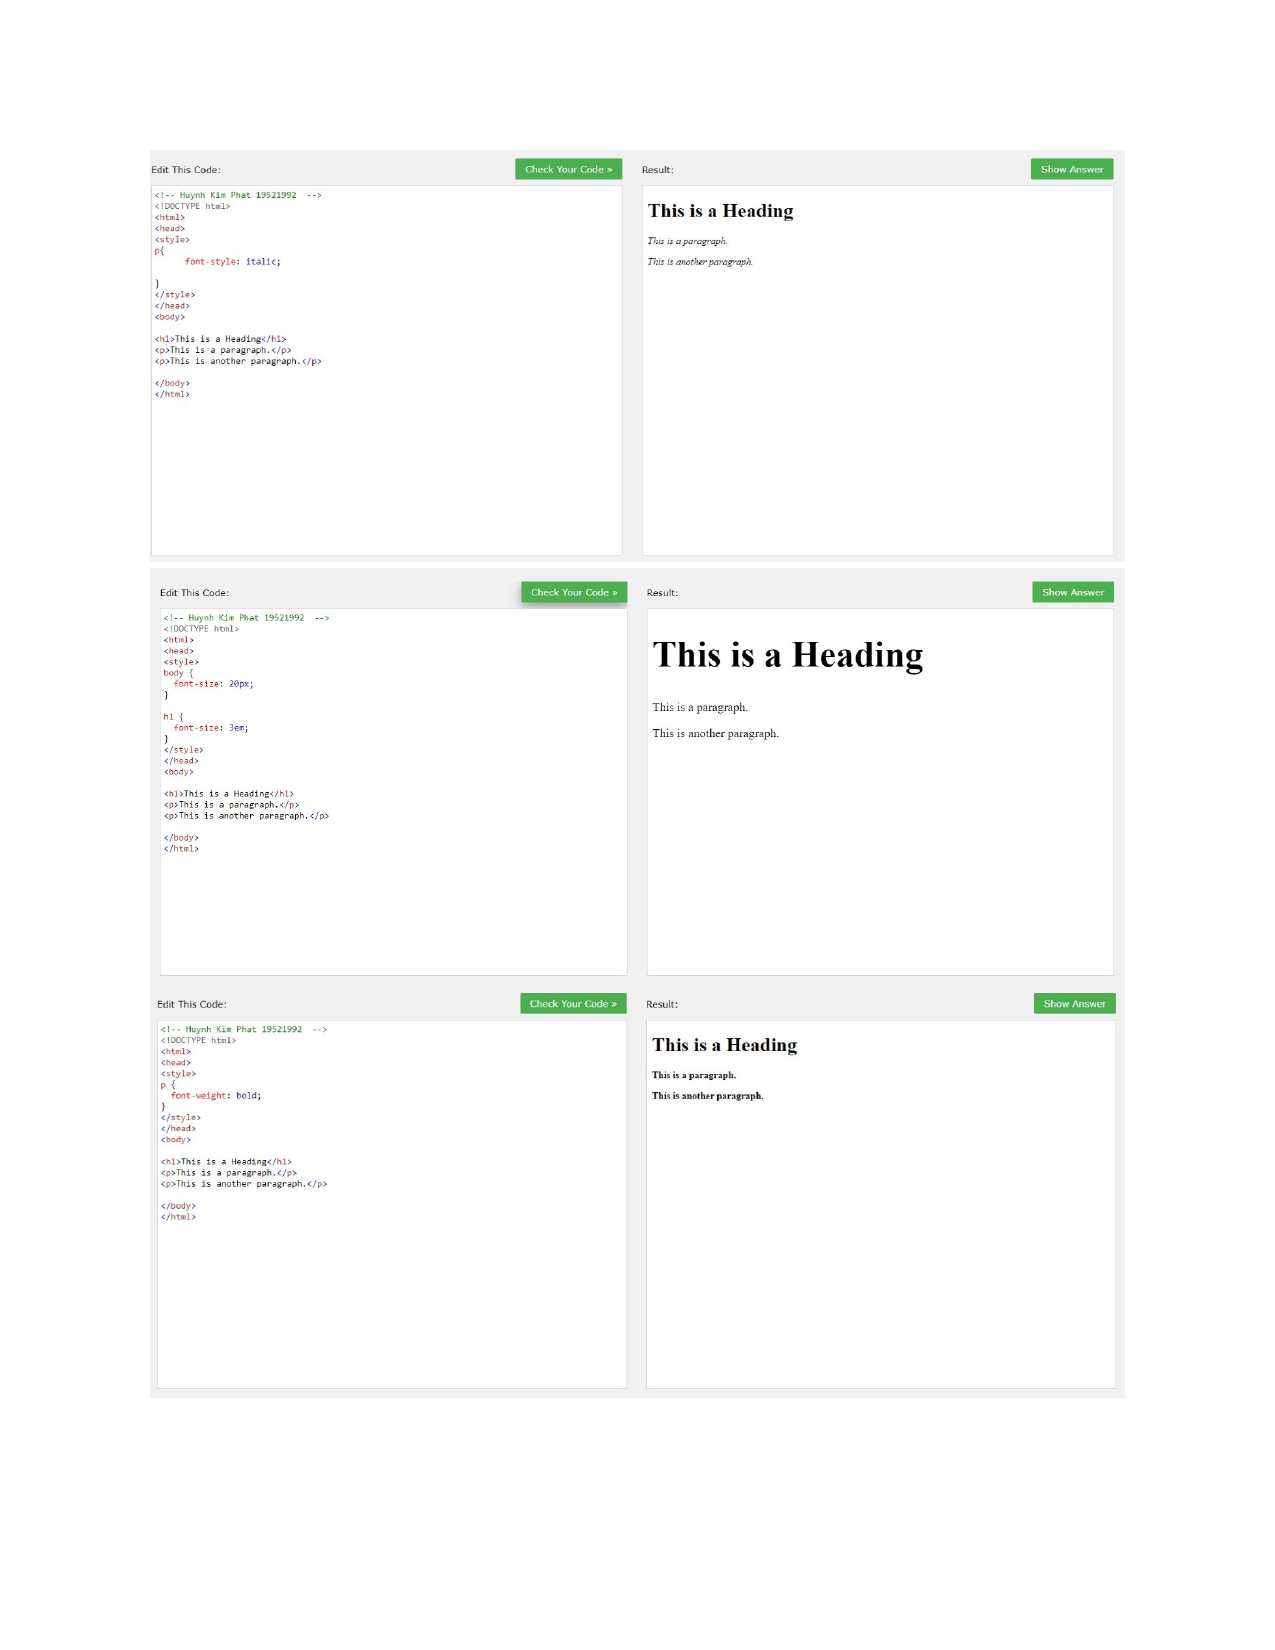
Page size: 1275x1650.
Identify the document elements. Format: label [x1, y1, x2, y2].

picture [150, 563, 1125, 1398]
picture [150, 150, 1125, 562]
